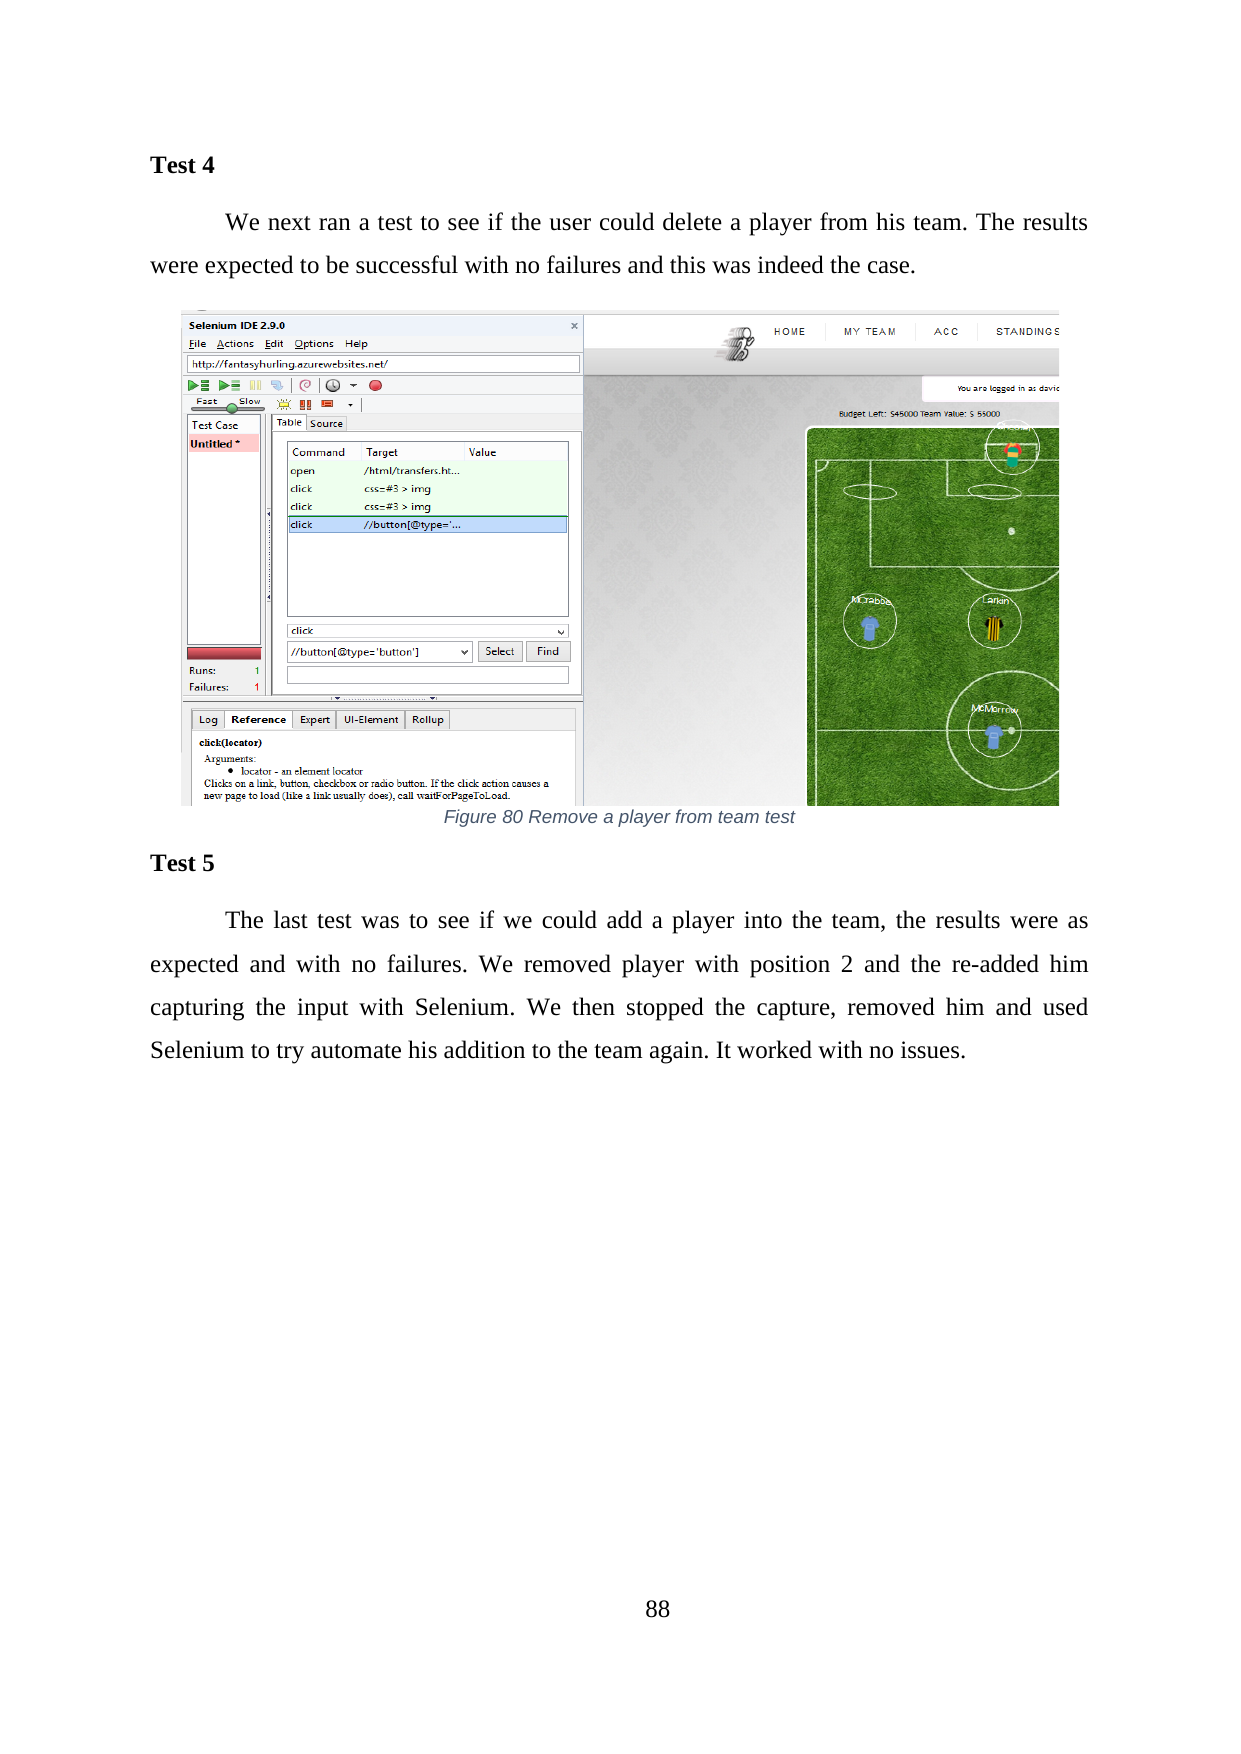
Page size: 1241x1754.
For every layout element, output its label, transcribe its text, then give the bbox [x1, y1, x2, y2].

text We next ran a test to see if the user could delete a player from his team. The results were expected to be successful with no failures and this was indeed the case. [150, 207, 1090, 279]
subtitle Test 4 [150, 150, 1090, 179]
text The last test was to see if we could add a player into the team, the results were as expected and with no failures. We removed player with position 2 and the re-added him capturing the input with Selenium. We then stopped the capture, removed him and used Selenium to try automate his addition to the team again. It worked with no issues. [150, 906, 1090, 1064]
picture [181, 310, 1060, 806]
subtitle Test 5 [150, 848, 1090, 877]
